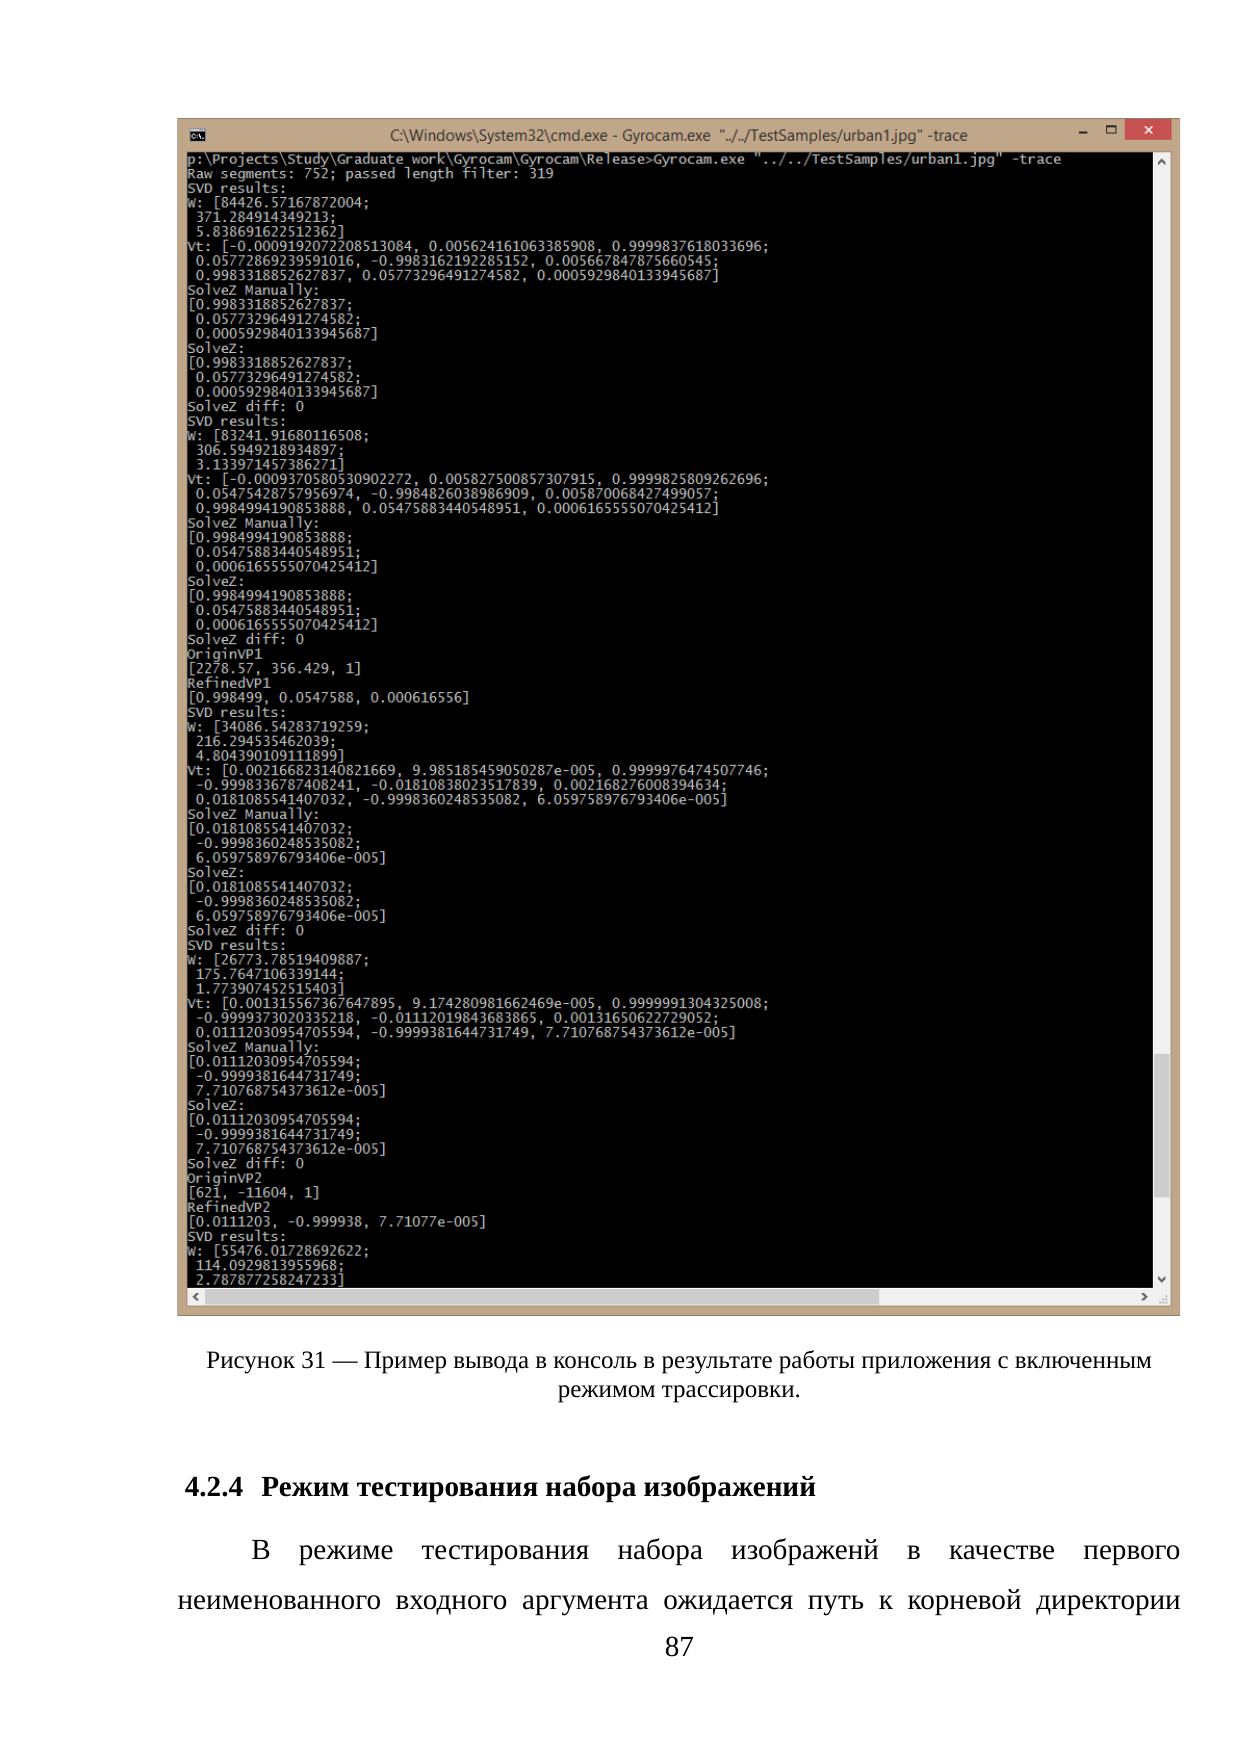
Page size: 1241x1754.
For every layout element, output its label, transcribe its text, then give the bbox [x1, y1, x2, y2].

subtitle Режим тестирования набора изображений [177, 1469, 1181, 1502]
text Рисунок — Пример вывода в консоль в результате работы приложения с включенным режимом трассировки. [177, 1345, 1181, 1403]
picture [177, 118, 1181, 1316]
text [177, 1532, 1181, 1616]
